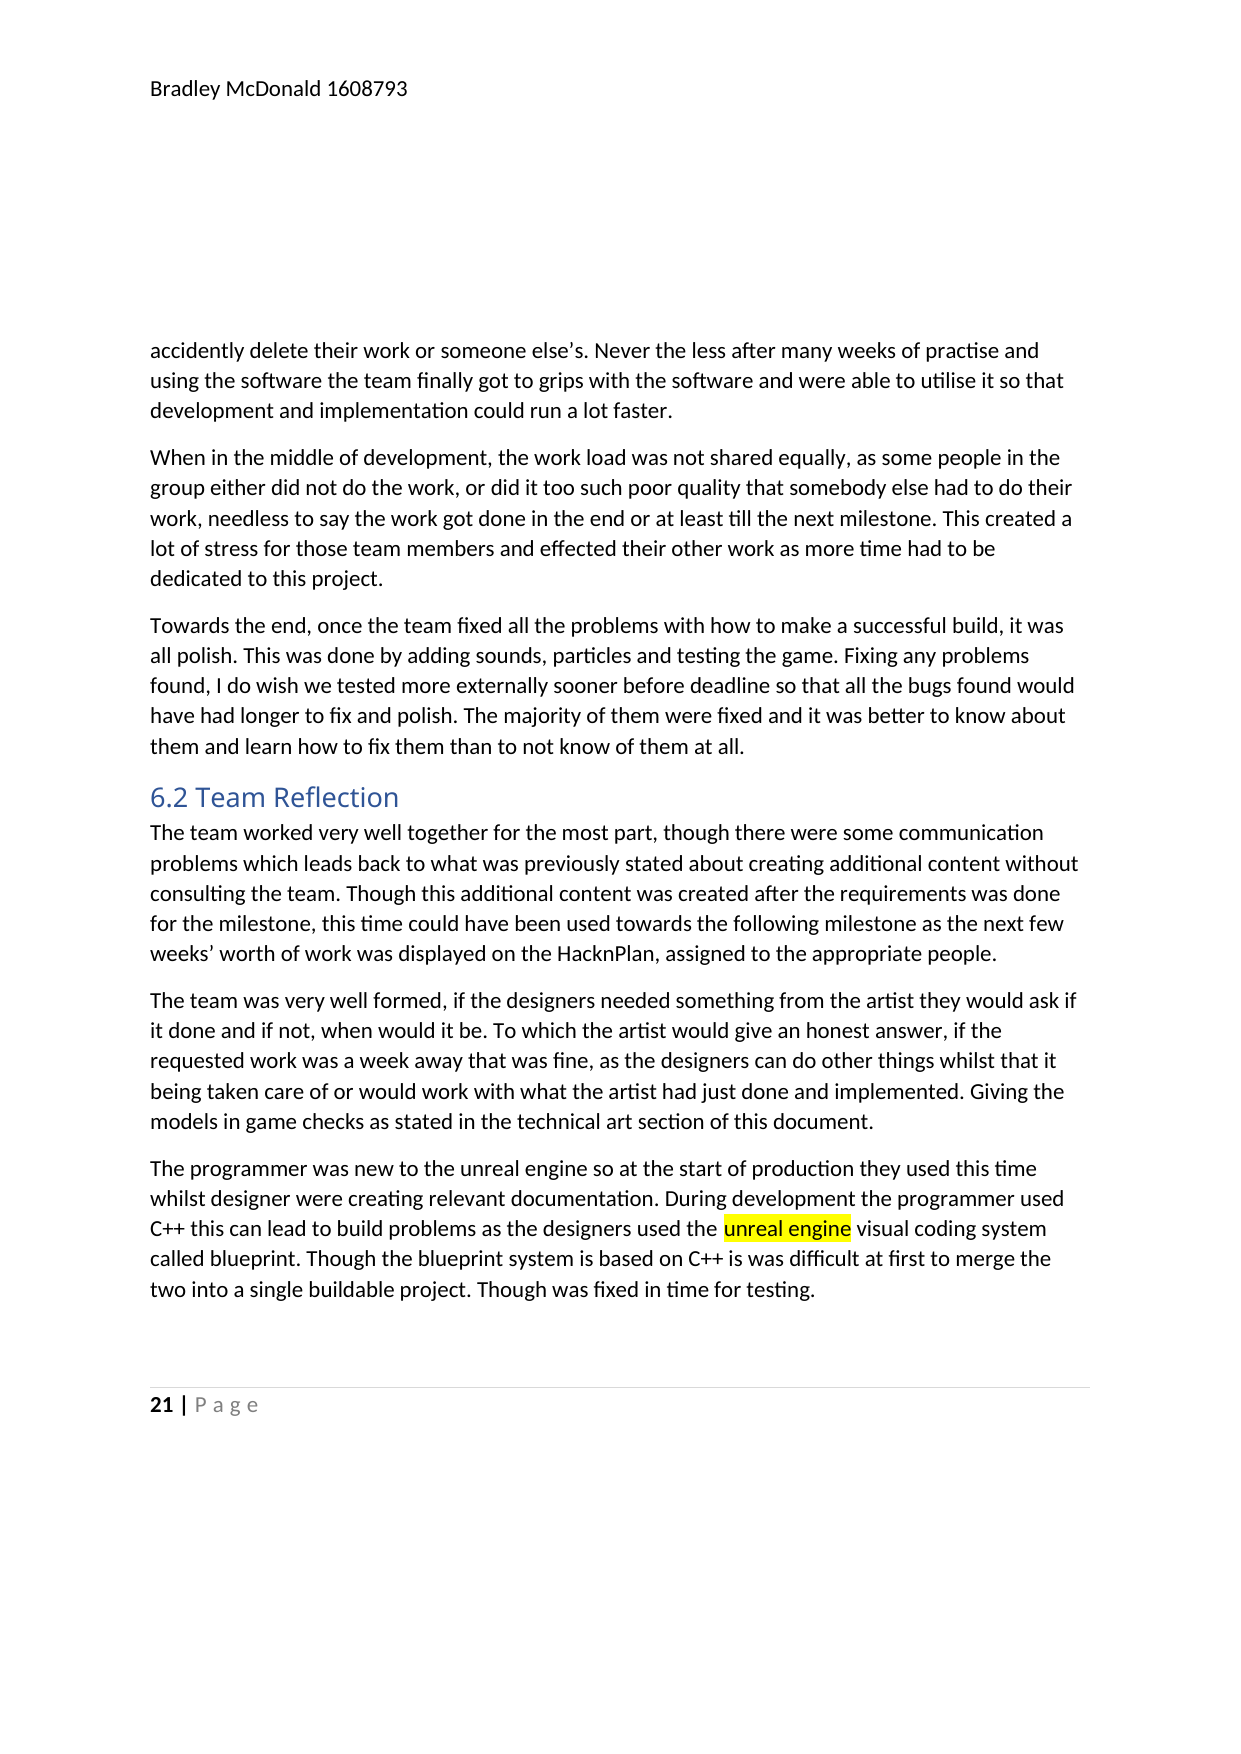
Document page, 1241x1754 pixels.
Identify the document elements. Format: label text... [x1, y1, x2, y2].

text The programmer was new to the unreal engine so at the start of production they used this time whilst designer were creating relevant documentation. During development the programmer used C++ this can lead to build problems as the designers used the unreal engine visual coding system called blueprint. Though the blueprint system is based on C++ is was difficult at first to merge the two into a single buildable project. Though was fixed in time for testing. [150, 1154, 1090, 1303]
text The team was very well formed, if the designers needed something from the artist they would ask if it done and if not, when would it be. To which the artist would give an honest answer, if the requested work was a week away that was fine, as the designers can do other things whilst that it being taken care of or would work with what the artist had just done and implemented. Giving the models in game checks as stated in the technical art section of this document. [150, 986, 1090, 1135]
text When in the middle of development, the work load was not shared equally, as some people in the group either did not do the work, or did it too such poor quality that somebody else had to do their work, needless to say the work got done in the end or at least till the next milestone. This created a lot of stress for those team members and effected their other work as more time had to be dedicated to this project. [150, 443, 1090, 592]
subtitle 6.2 Team Reflection [150, 779, 1090, 816]
text Towards the end, once the team fixed all the problems with how to make a successful build, it was all polish. This was done by adding sounds, particles and testing the game. Fixing any problems found, I do wish we tested more externally sooner before deadline so that all the bugs found would have had longer to fix and polish. The majority of them were fixed and it was better to know about them and learn how to fix them than to not know of them at all. [150, 611, 1090, 760]
text The team worked very well together for the most part, though there were some communication problems which leads back to what was previously stated about creating additional content without consulting the team. Though this additional content was created after the requirements was done for the milestone, this time could have been used towards the following milestone as the next few weeks’ worth of work was displayed on the HacknPlan, assigned to the appropriate people. [150, 818, 1090, 967]
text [150, 336, 1090, 424]
